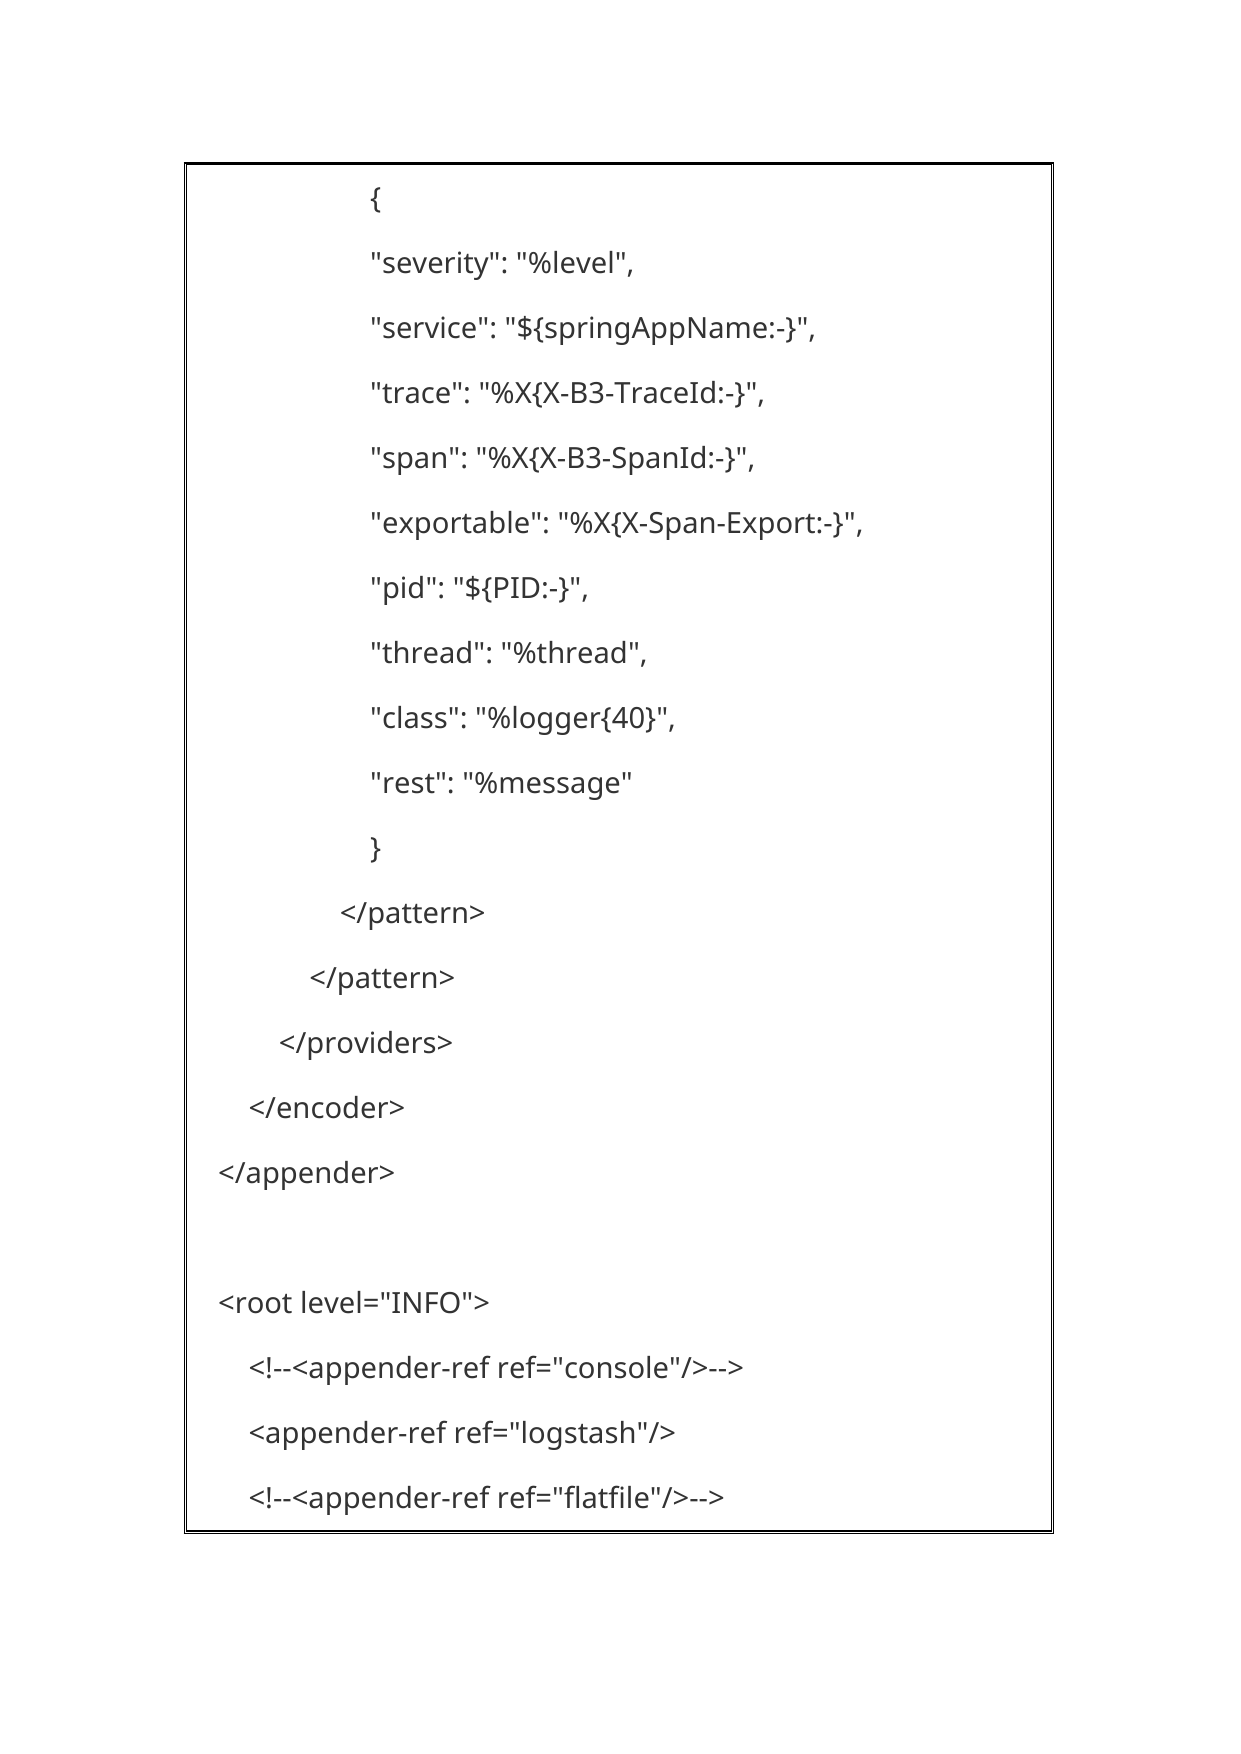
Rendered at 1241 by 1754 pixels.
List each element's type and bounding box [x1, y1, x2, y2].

table_header [187, 165, 1051, 1530]
